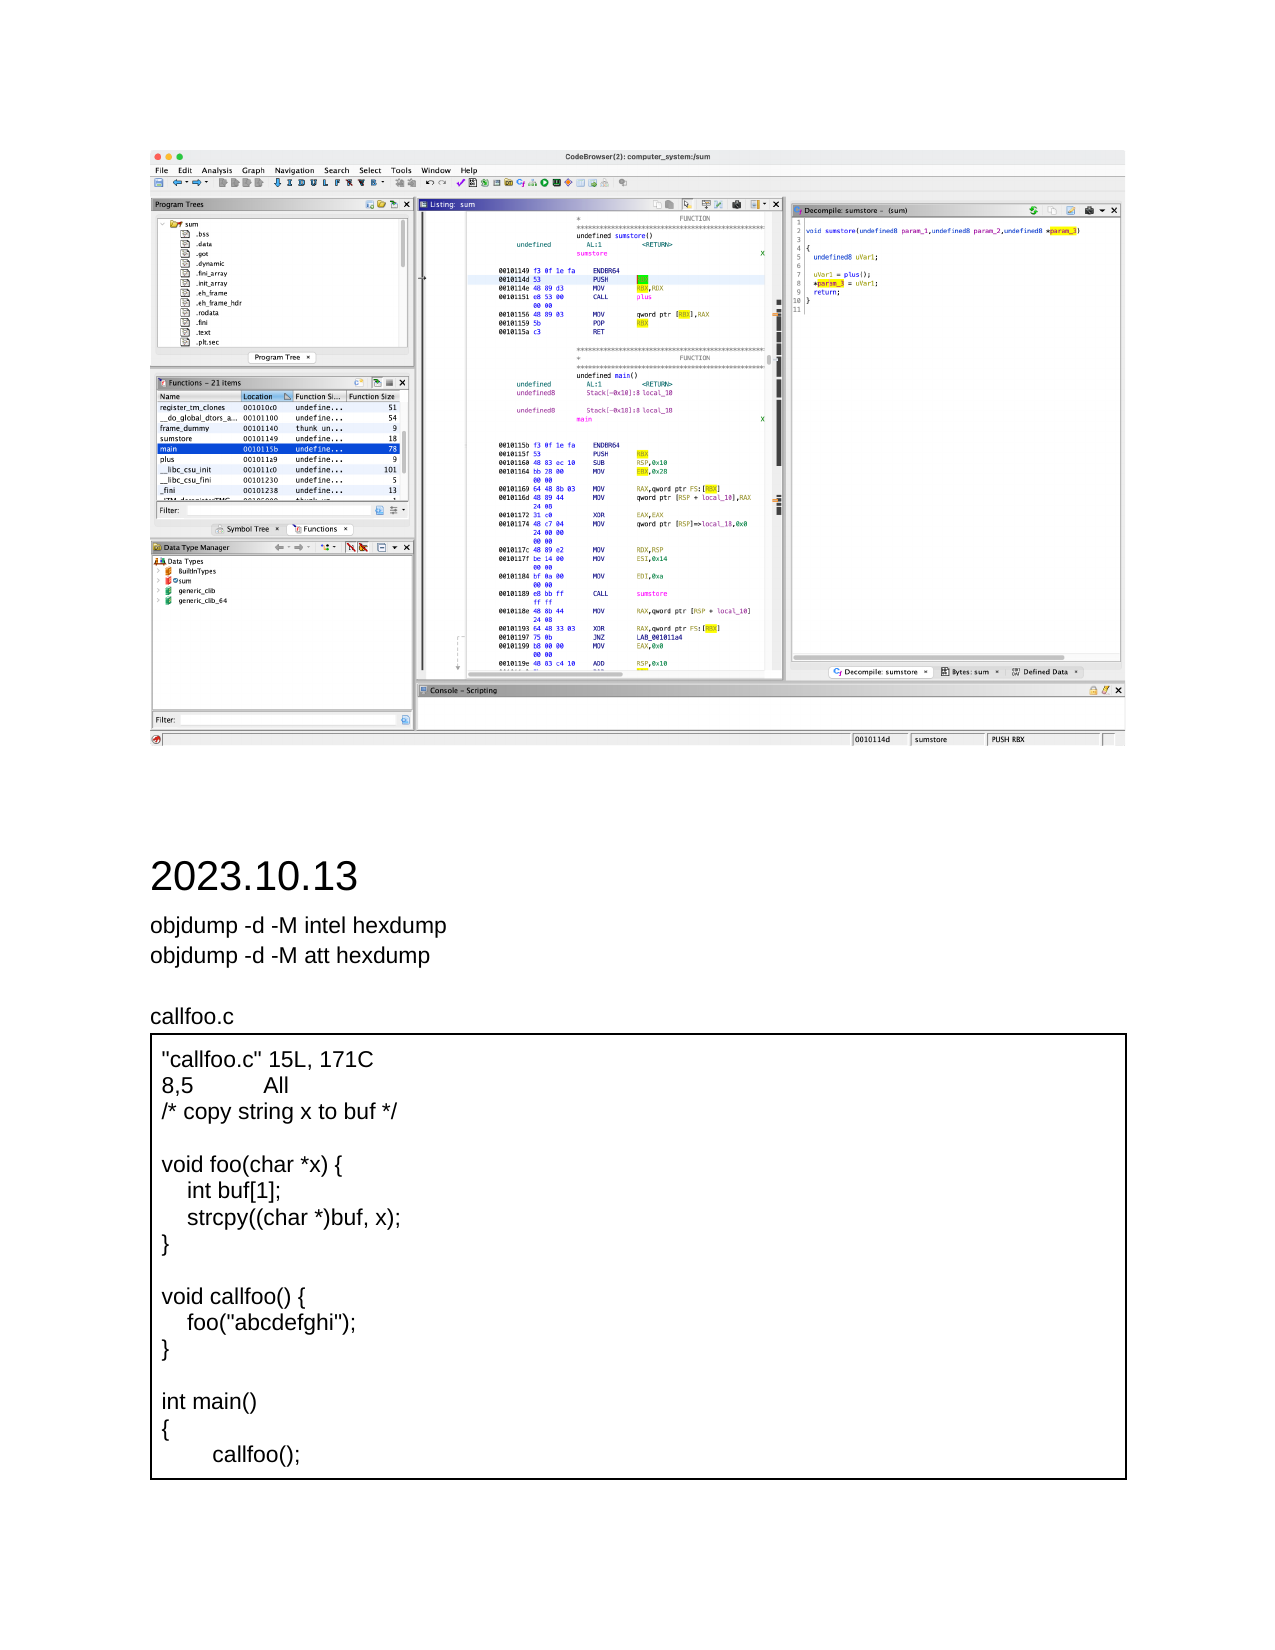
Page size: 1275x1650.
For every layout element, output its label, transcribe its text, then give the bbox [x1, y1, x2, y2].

subtitle 2023.10.13 [150, 852, 1125, 900]
text callfoo.c [150, 1003, 1125, 1029]
text objdump -d -M att hexdump [150, 942, 1125, 969]
text objdump -d -M intel hexdump [150, 912, 1125, 938]
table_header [152, 1035, 1125, 1478]
picture [150, 150, 1125, 746]
